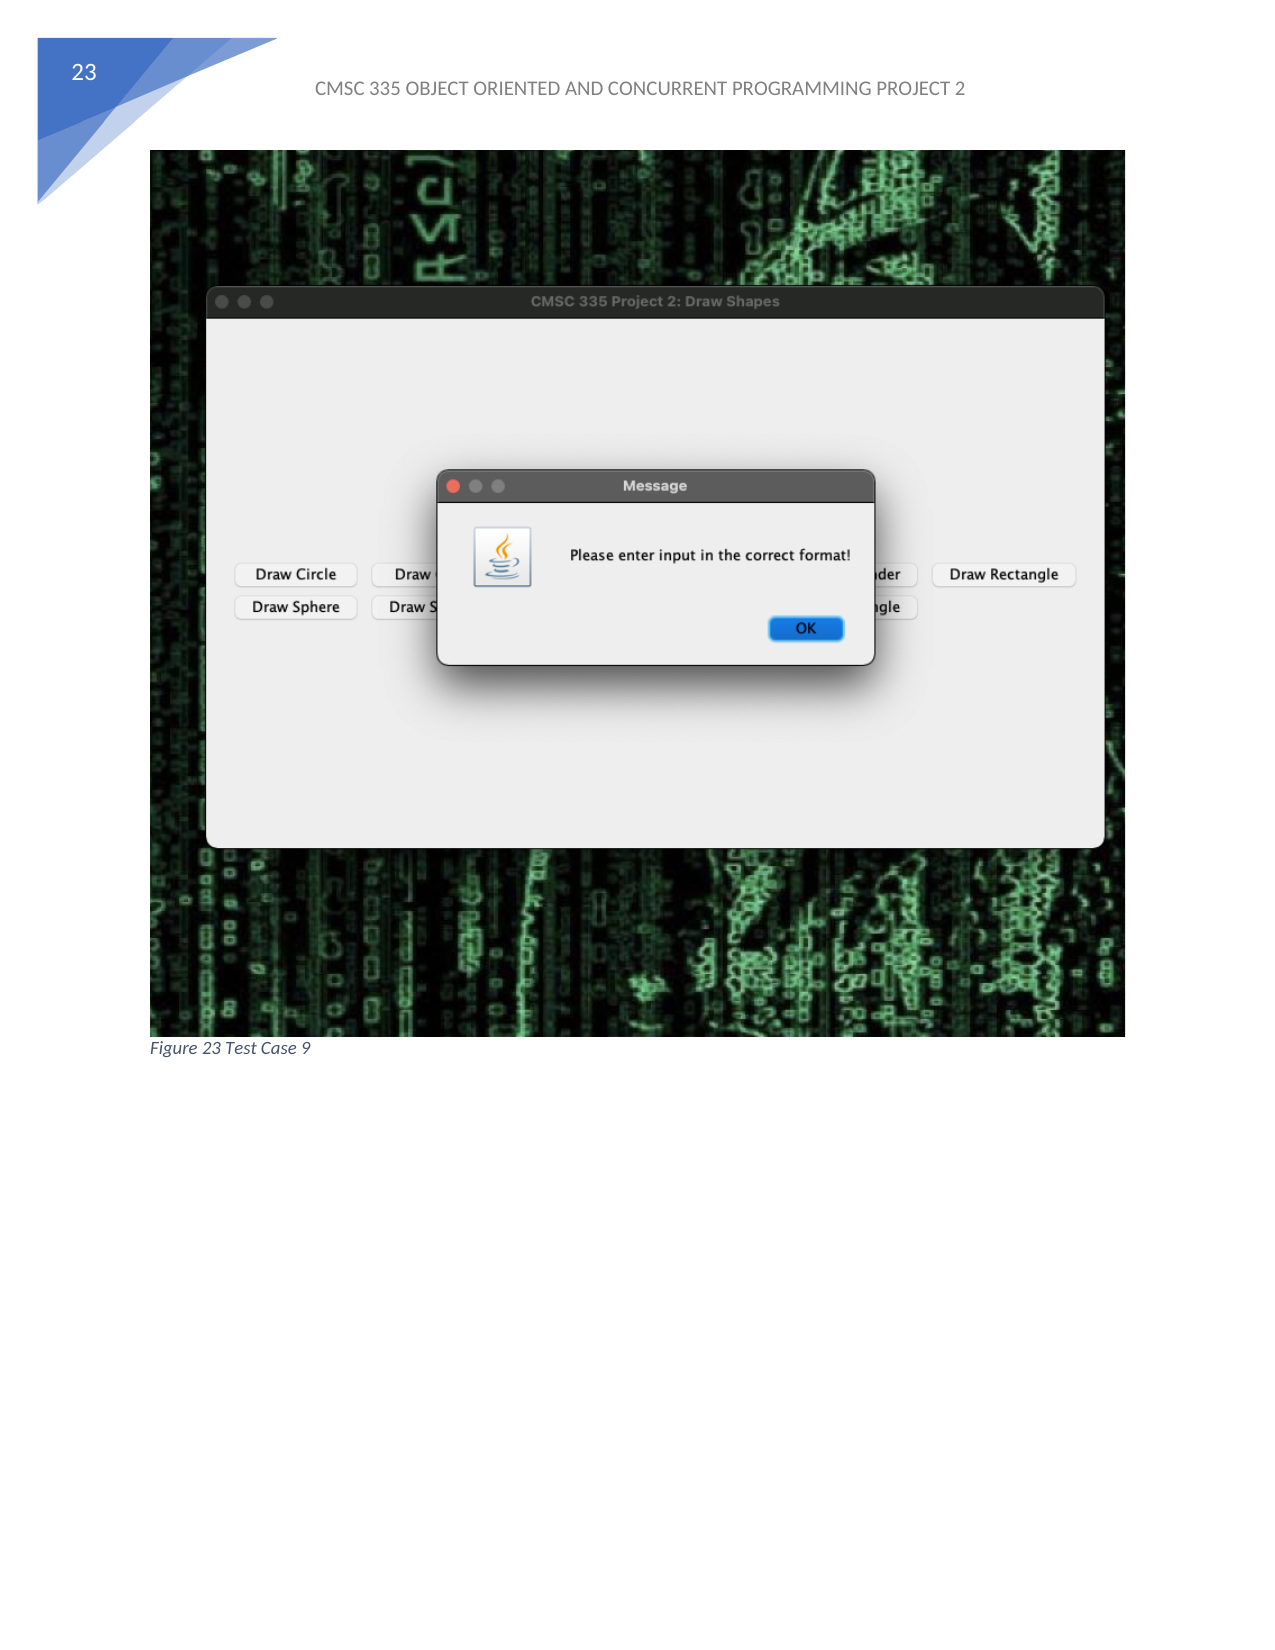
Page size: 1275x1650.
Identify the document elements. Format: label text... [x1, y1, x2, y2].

picture [37, 37, 1125, 1037]
